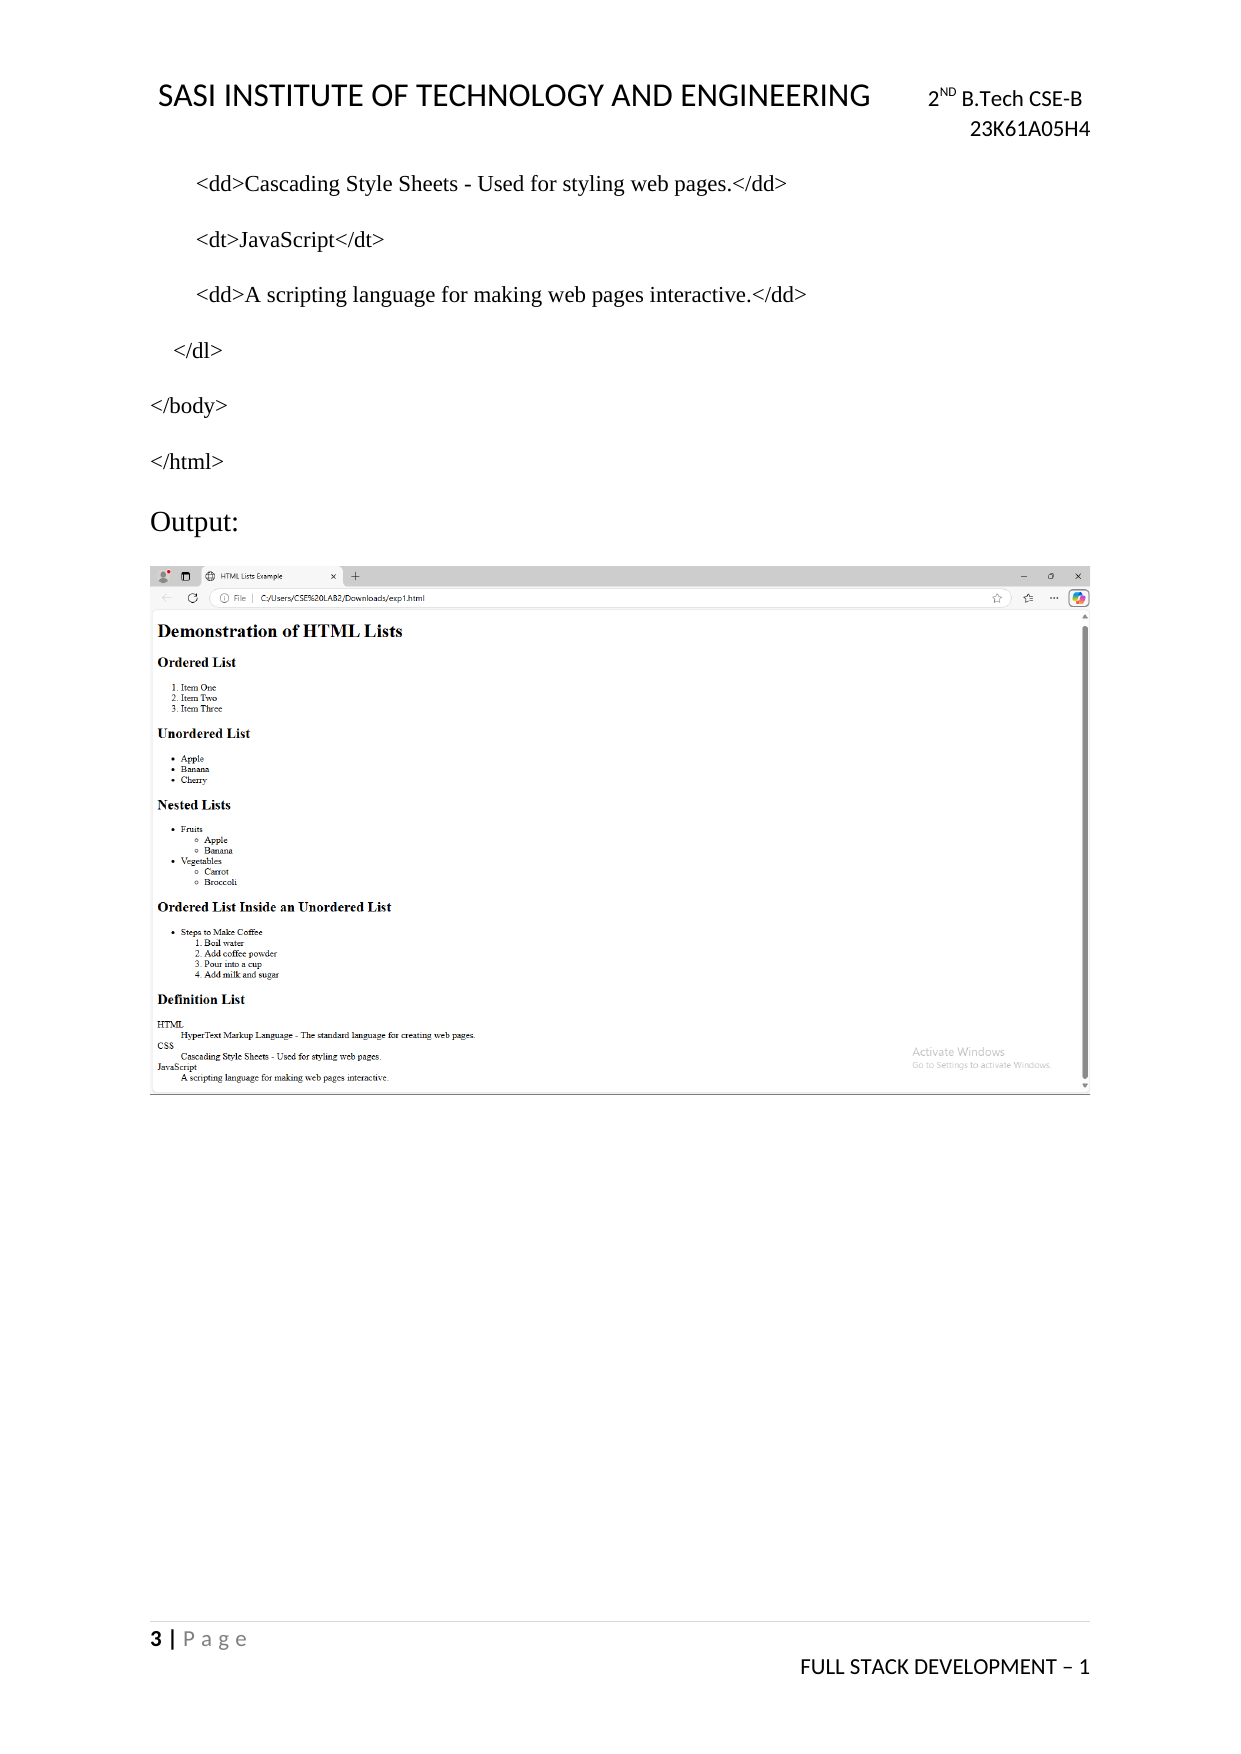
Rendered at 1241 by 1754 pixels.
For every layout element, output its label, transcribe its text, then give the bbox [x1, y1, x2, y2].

text </body> [150, 393, 1090, 419]
text <dt>JavaScript</dt> [150, 226, 1090, 252]
text </html> [150, 448, 1090, 474]
text Output: [150, 504, 1090, 537]
picture [150, 566, 1091, 1095]
text <dd>Cascading Style Sheets - Used for styling web pages.</dd> [150, 171, 1090, 197]
text </dl> [150, 337, 1090, 363]
text <dd>A scripting language for making web pages interactive.</dd> [150, 282, 1090, 308]
